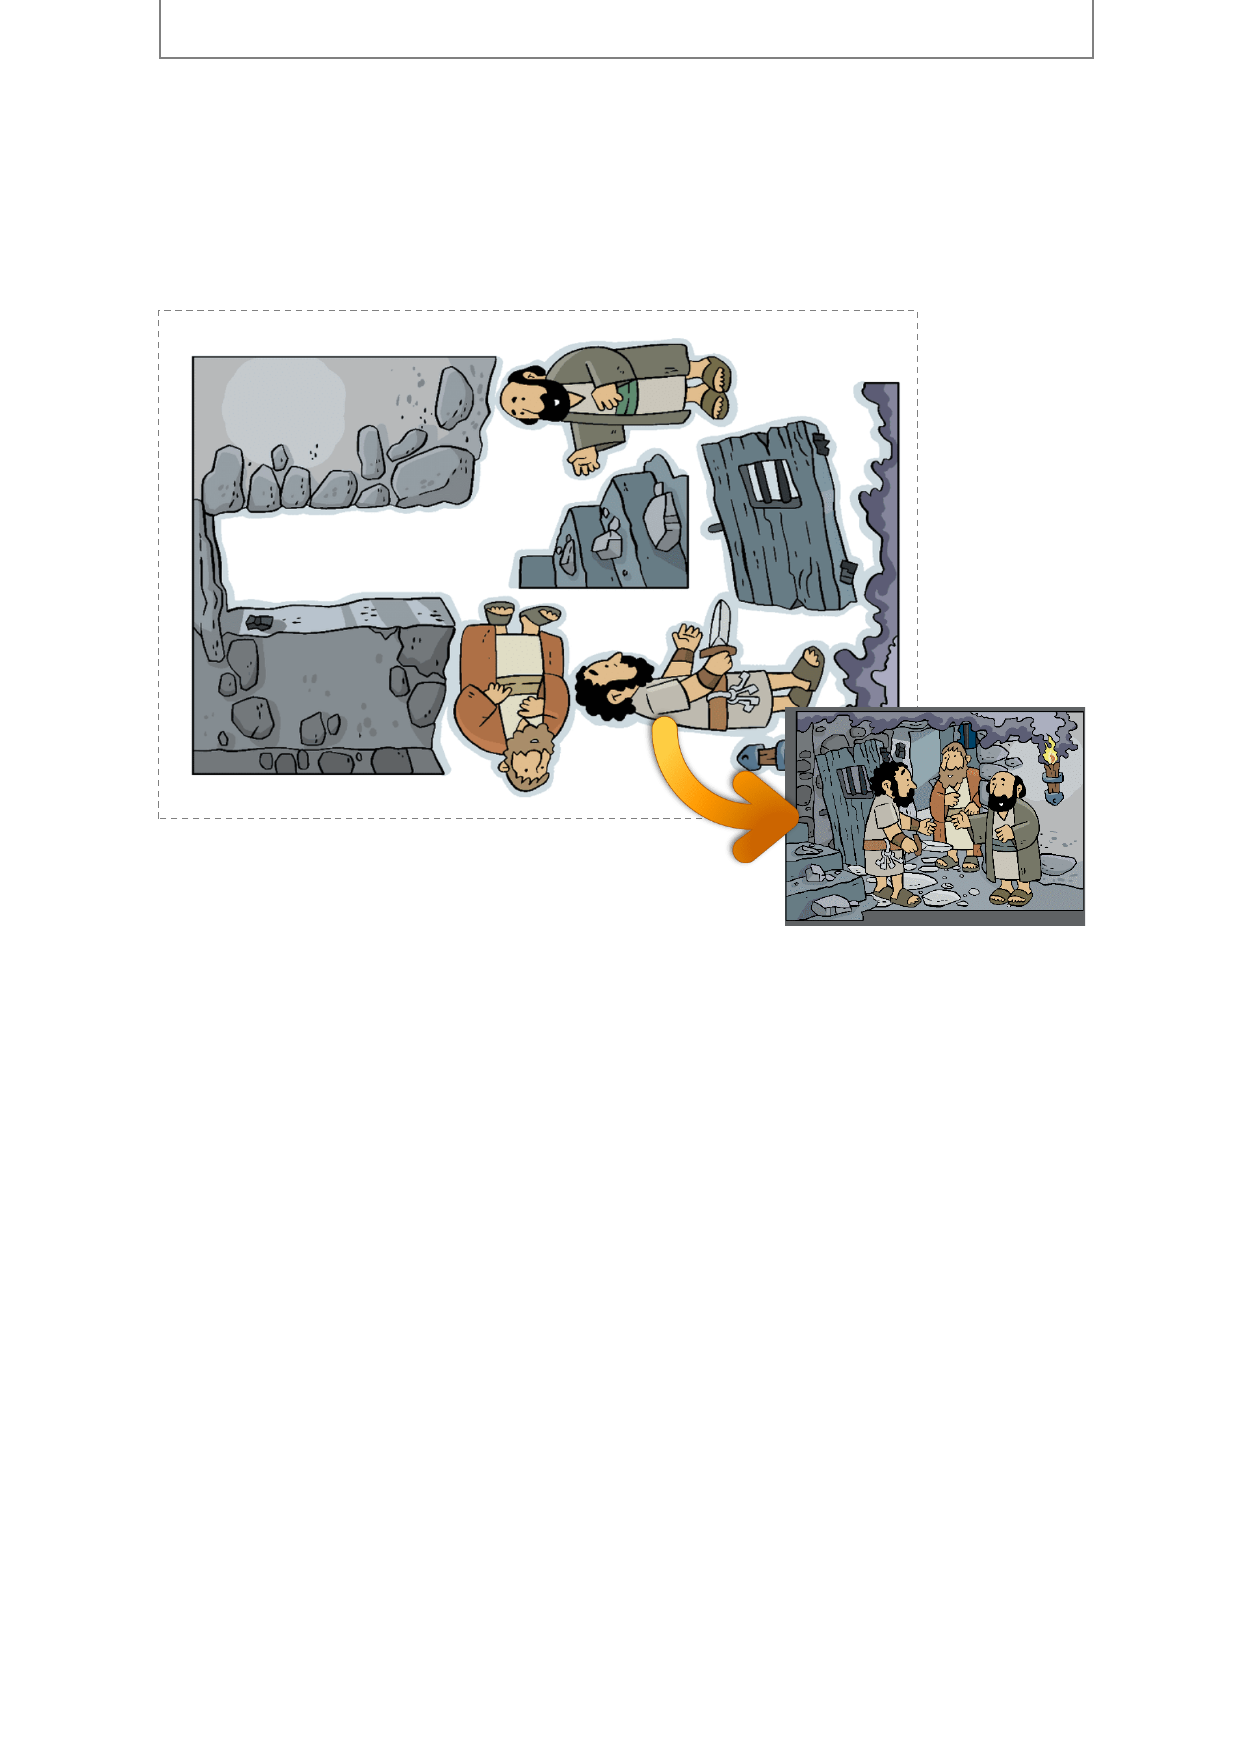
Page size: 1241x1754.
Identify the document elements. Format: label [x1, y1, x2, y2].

picture [161, 312, 1086, 926]
